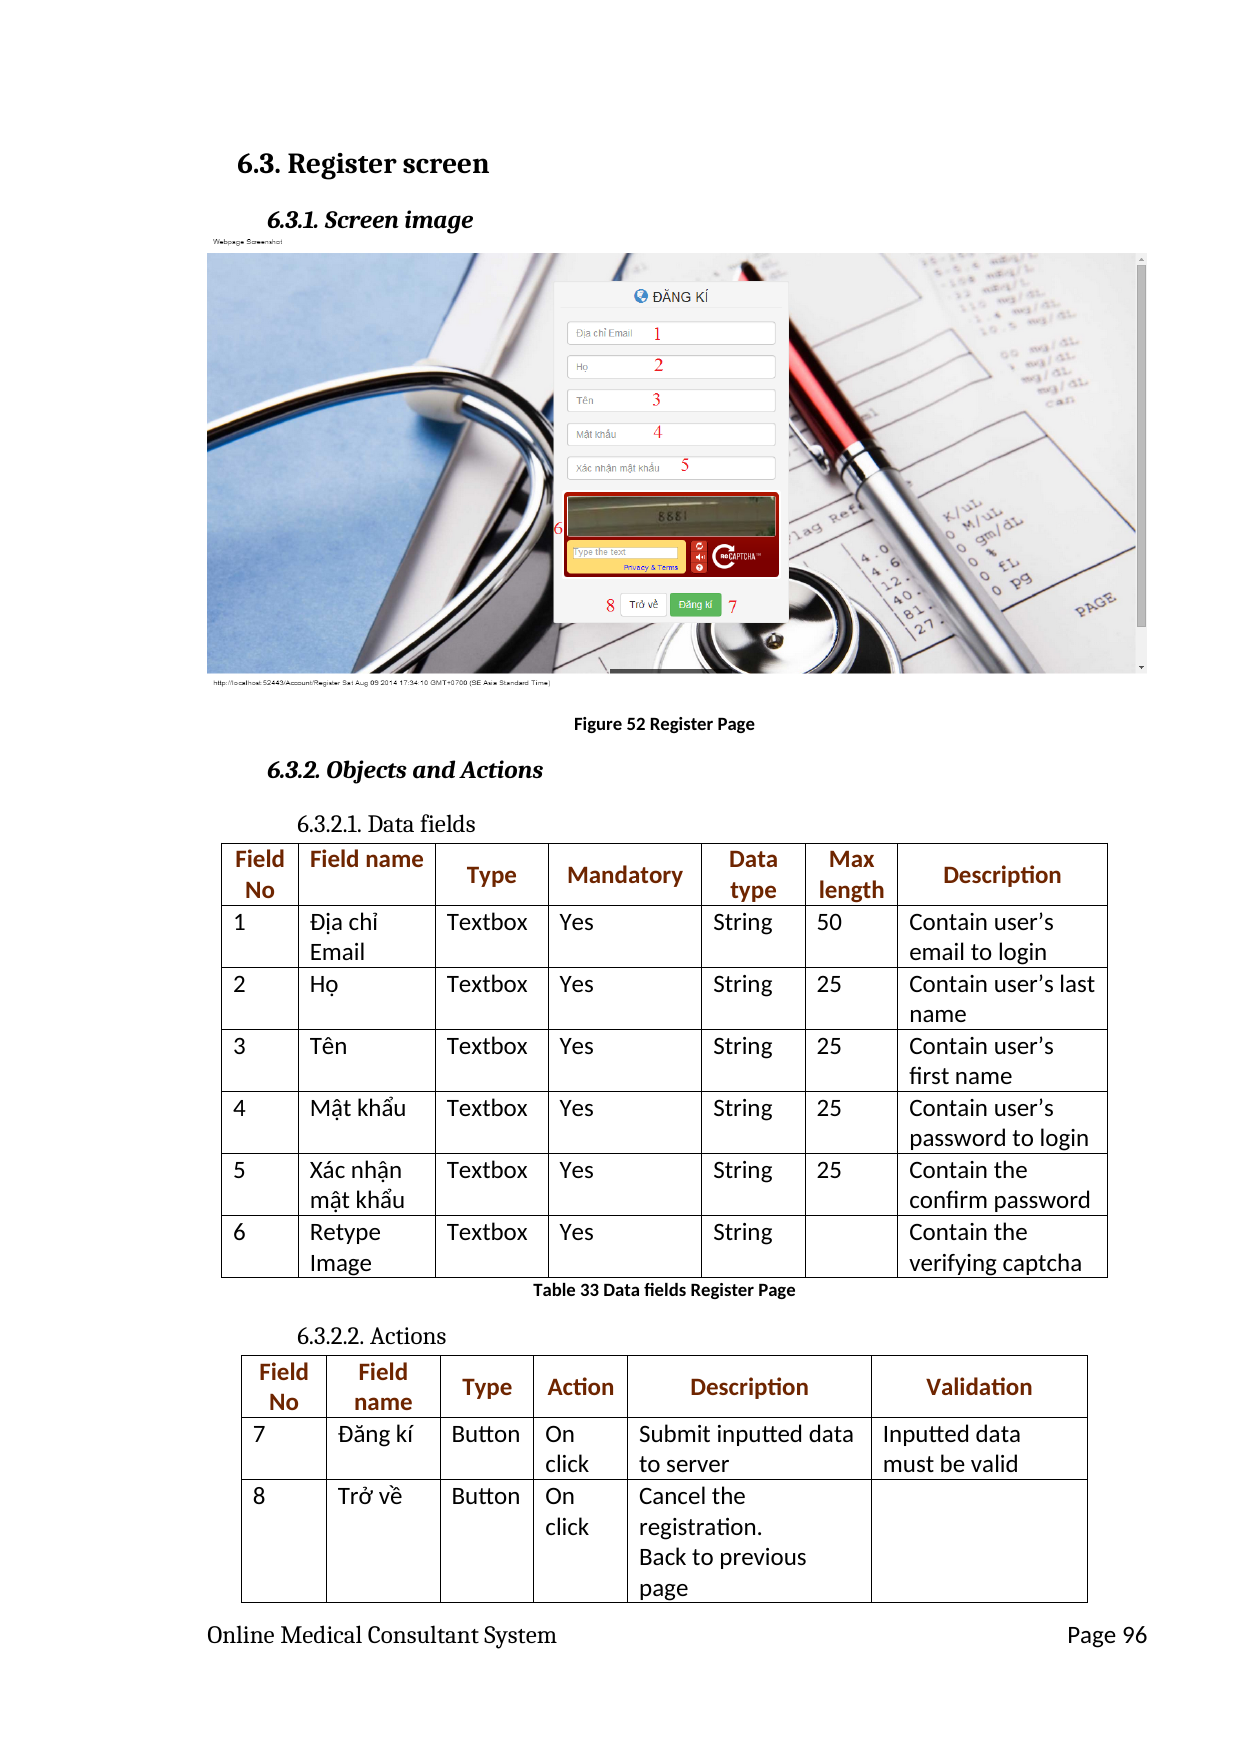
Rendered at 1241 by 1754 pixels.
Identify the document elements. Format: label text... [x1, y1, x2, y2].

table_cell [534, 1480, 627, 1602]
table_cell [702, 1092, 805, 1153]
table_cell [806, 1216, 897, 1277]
subtitle Register screen [237, 147, 1122, 181]
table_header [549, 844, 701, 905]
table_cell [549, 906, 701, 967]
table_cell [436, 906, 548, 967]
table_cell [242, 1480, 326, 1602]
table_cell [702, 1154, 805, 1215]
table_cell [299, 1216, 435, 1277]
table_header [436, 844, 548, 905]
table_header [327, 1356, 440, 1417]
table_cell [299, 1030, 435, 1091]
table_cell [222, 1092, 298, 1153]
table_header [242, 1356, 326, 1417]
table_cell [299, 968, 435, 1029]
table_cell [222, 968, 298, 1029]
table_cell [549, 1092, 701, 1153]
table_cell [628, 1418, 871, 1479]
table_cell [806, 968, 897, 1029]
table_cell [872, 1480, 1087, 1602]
picture [207, 239, 1147, 687]
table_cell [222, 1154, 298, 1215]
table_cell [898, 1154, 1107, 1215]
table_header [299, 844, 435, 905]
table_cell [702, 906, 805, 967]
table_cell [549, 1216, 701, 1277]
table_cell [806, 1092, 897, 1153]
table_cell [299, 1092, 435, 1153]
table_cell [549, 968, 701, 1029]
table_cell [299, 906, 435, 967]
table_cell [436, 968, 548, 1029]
subtitle Actions [282, 1322, 1122, 1351]
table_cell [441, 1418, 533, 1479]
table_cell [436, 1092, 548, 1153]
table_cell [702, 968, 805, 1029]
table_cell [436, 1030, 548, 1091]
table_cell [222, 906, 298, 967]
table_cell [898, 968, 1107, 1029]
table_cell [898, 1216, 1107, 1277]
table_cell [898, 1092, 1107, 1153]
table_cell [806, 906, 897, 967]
subtitle Screen image [267, 206, 1122, 235]
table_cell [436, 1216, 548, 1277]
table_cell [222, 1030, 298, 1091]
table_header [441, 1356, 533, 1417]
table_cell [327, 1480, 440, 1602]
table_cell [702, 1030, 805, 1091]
subtitle Data fields [282, 809, 1122, 838]
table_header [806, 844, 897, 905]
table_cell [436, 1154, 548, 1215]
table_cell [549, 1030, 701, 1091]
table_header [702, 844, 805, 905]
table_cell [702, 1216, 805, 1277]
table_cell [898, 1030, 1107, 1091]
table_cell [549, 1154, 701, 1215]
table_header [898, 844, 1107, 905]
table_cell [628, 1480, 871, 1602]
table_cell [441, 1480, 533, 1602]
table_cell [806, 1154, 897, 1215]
subtitle Objects and Actions [267, 756, 1122, 784]
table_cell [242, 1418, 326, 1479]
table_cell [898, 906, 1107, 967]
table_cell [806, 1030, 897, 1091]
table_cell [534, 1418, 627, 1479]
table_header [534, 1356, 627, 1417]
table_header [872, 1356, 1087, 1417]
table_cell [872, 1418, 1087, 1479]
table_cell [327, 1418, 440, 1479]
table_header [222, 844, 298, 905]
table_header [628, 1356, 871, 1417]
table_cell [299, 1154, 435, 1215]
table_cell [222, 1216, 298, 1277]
